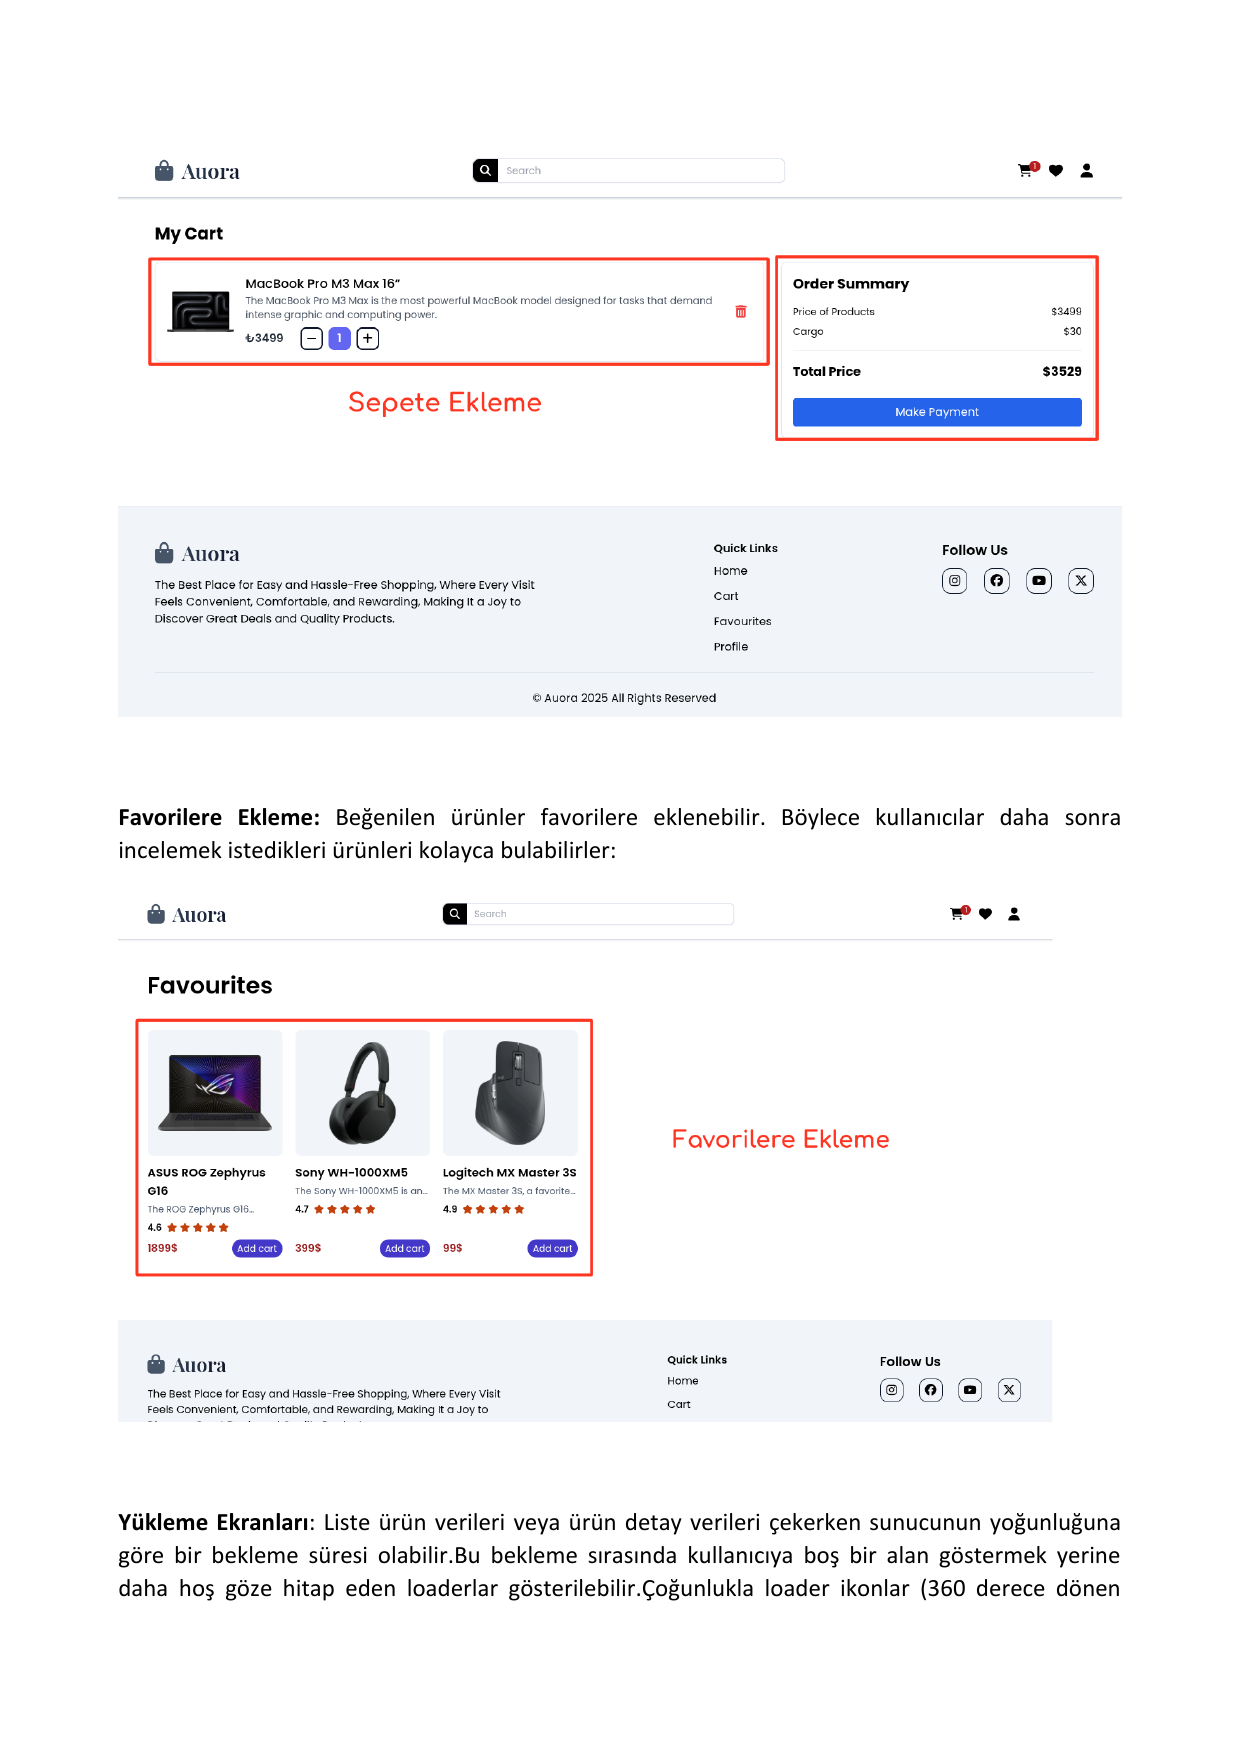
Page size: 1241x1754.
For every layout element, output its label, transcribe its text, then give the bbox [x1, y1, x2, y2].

picture [118, 892, 1053, 1422]
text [118, 1506, 1122, 1603]
text Favorilere Ekleme: Beğenilen ürünler favorilere eklenebilir. Böylece kullanıcılar daha sonra incelemek istedikleri ürünleri kolayca bulabilirler: [118, 801, 1122, 865]
picture [118, 147, 1123, 717]
